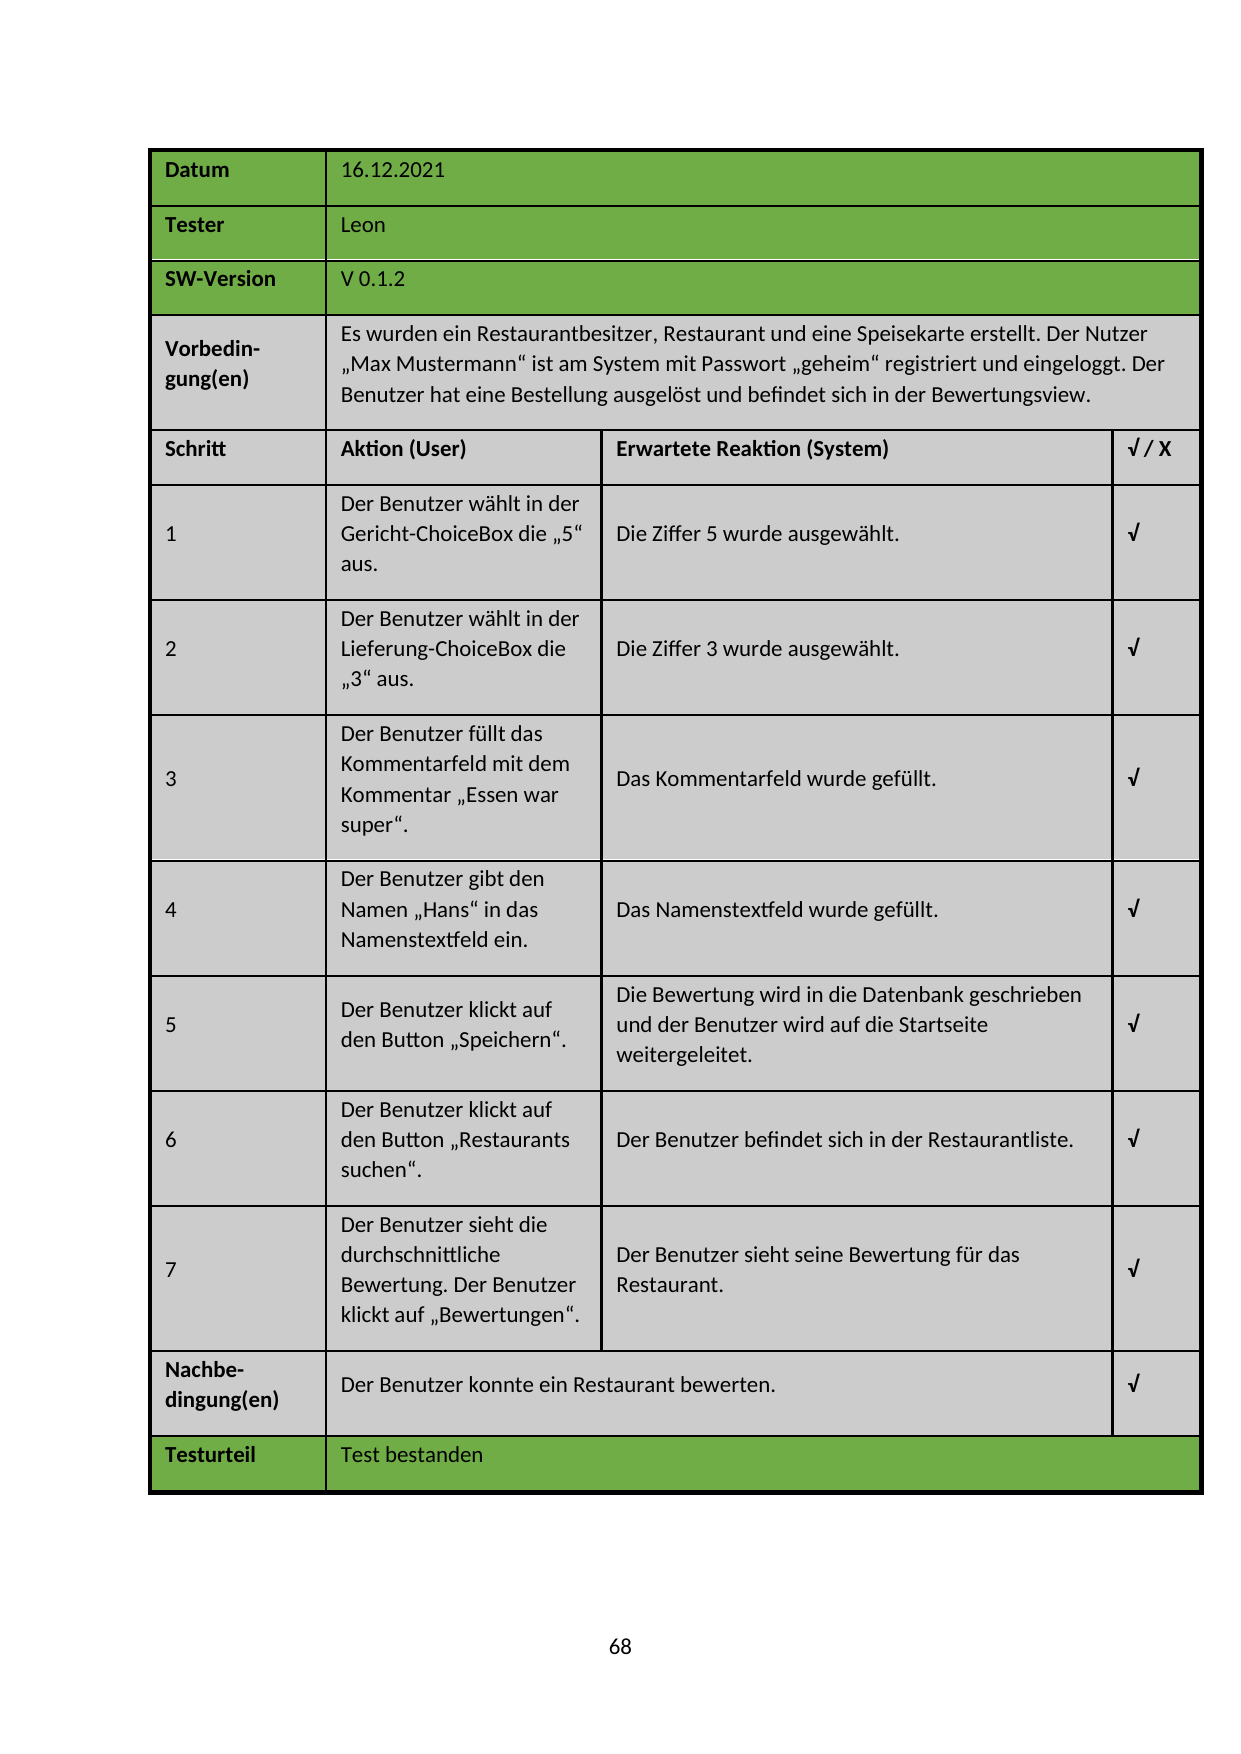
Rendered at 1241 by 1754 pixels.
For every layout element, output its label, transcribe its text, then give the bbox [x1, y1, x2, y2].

table_cell Vorbedin-gung(en) [152, 316, 325, 429]
table_cell Der Benutzer klickt auf den Button „Restaurants suchen“. [327, 1092, 600, 1205]
table_cell √ / X [1114, 431, 1199, 484]
table_header Datum [152, 152, 325, 205]
table_cell Der Benutzer klickt auf den Button „Speichern“. [327, 977, 600, 1090]
table_header 16.12.2021 [327, 152, 1199, 205]
table_cell Der Benutzer sieht die durchschnittliche Bewertung. Der Benutzer klickt auf „Bewertungen“. [327, 1207, 600, 1350]
table_cell Die Ziffer 3 wurde ausgewählt. [603, 601, 1111, 714]
table_cell Es wurden ein Restaurantbesitzer, Restaurant und eine Speisekarte erstellt. Der Nutzer „Max Mustermann“ ist am System mit Passwort „geheim“ registriert und eingeloggt. Der Benutzer hat eine Bestellung ausgelöst und befindet sich in der Bewertungsview. [327, 316, 1199, 429]
table_cell 3 [152, 716, 325, 859]
table_cell 4 [152, 862, 325, 975]
table_cell 7 [152, 1207, 325, 1350]
table_cell √ [1114, 601, 1199, 714]
table_cell Der Benutzer sieht seine Bewertung für das Restaurant. [603, 1207, 1111, 1350]
table_cell Schritt [152, 431, 325, 484]
table_cell Der Benutzer wählt in der Lieferung-ChoiceBox die „3“ aus. [327, 601, 600, 714]
table_cell 5 [152, 977, 325, 1090]
table_cell Der Benutzer konnte ein Restaurant bewerten. [327, 1352, 1111, 1435]
table_cell Aktion (User) [327, 431, 600, 484]
table_cell √ [1114, 1352, 1199, 1435]
table_cell V 0.1.2 [327, 262, 1199, 314]
table_cell Leon [327, 207, 1199, 259]
table_cell √ [1114, 716, 1199, 859]
table_cell 2 [152, 601, 325, 714]
table_cell 6 [152, 1092, 325, 1205]
table_cell Die Bewertung wird in die Datenbank geschrieben und der Benutzer wird auf die Startseite weitergeleitet. [603, 977, 1111, 1090]
table_cell 1 [152, 486, 325, 599]
table_cell √ [1114, 1092, 1199, 1205]
table_cell Testurteil [152, 1437, 325, 1490]
table_cell √ [1114, 977, 1199, 1090]
table_cell √ [1114, 486, 1199, 599]
table_cell Der Benutzer füllt das Kommentarfeld mit dem Kommentar „Essen war super“. [327, 716, 600, 859]
table_cell Der Benutzer gibt den Namen „Hans“ in das Namenstextfeld ein. [327, 862, 600, 975]
table_cell SW-Version [152, 262, 325, 314]
table_cell Test bestanden [327, 1437, 1199, 1490]
table_cell √ [1114, 1207, 1199, 1350]
table_cell Das Namenstextfeld wurde gefüllt. [603, 862, 1111, 975]
table_cell Der Benutzer wählt in der Gericht-ChoiceBox die „5“ aus. [327, 486, 600, 599]
table_cell Das Kommentarfeld wurde gefüllt. [603, 716, 1111, 859]
table_cell Erwartete Reaktion (System) [603, 431, 1111, 484]
table_cell Die Ziffer 5 wurde ausgewählt. [603, 486, 1111, 599]
table_cell Nachbe-dingung(en) [152, 1352, 325, 1435]
table_cell √ [1114, 862, 1199, 975]
table_cell Tester [152, 207, 325, 259]
table_cell Der Benutzer befindet sich in der Restaurantliste. [603, 1092, 1111, 1205]
